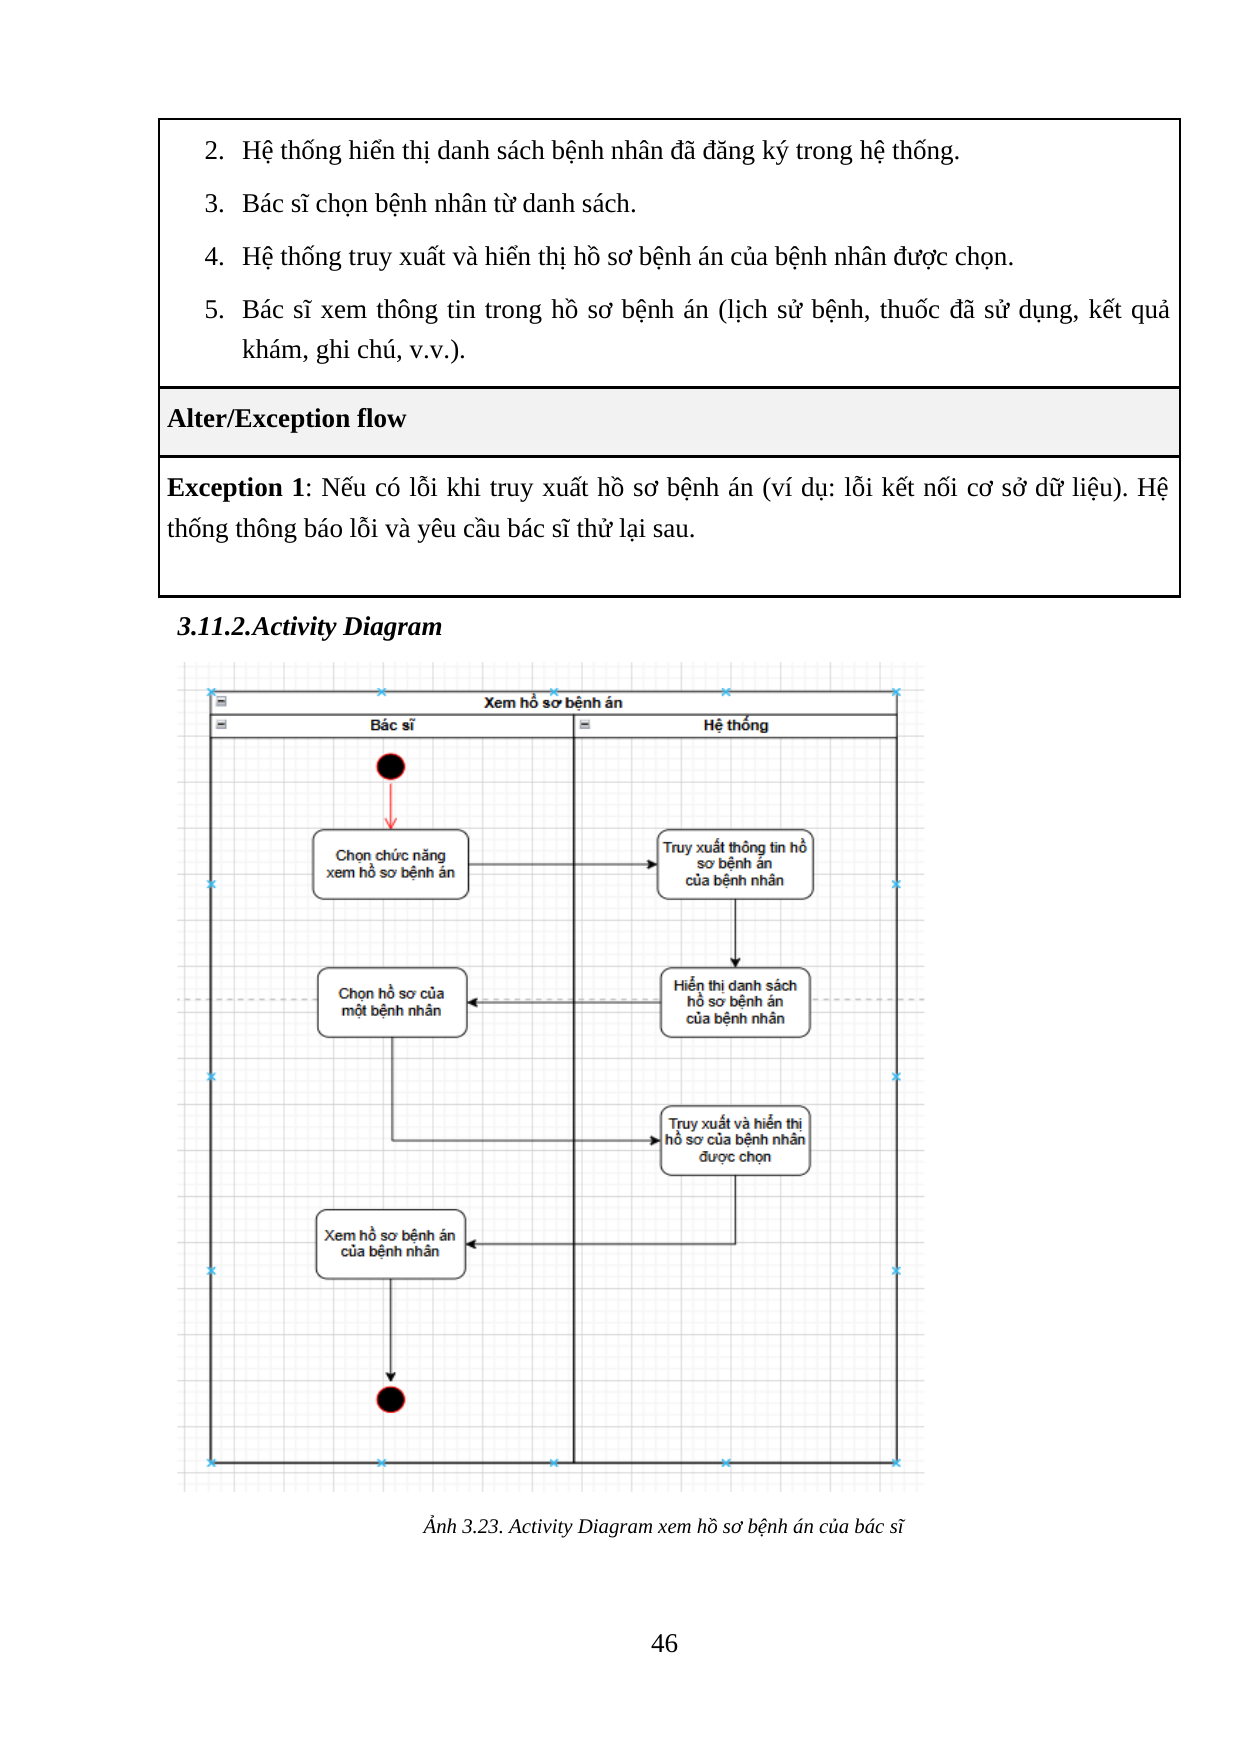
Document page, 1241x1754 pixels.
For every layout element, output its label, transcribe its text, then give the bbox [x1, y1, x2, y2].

table_cell Alter/Exception flow [160, 389, 1179, 455]
subtitle Activity Diagram [177, 610, 1152, 641]
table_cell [160, 120, 1179, 386]
table_cell Exception 1: Nếu có lỗi khi truy xuất hồ sơ bệnh án (ví dụ: lỗi kết nối cơ sở dữ liệu). Hệ thống thông báo lỗi và yêu cầu bác sĩ thử lại sau. [160, 458, 1179, 595]
picture [177, 662, 925, 1492]
